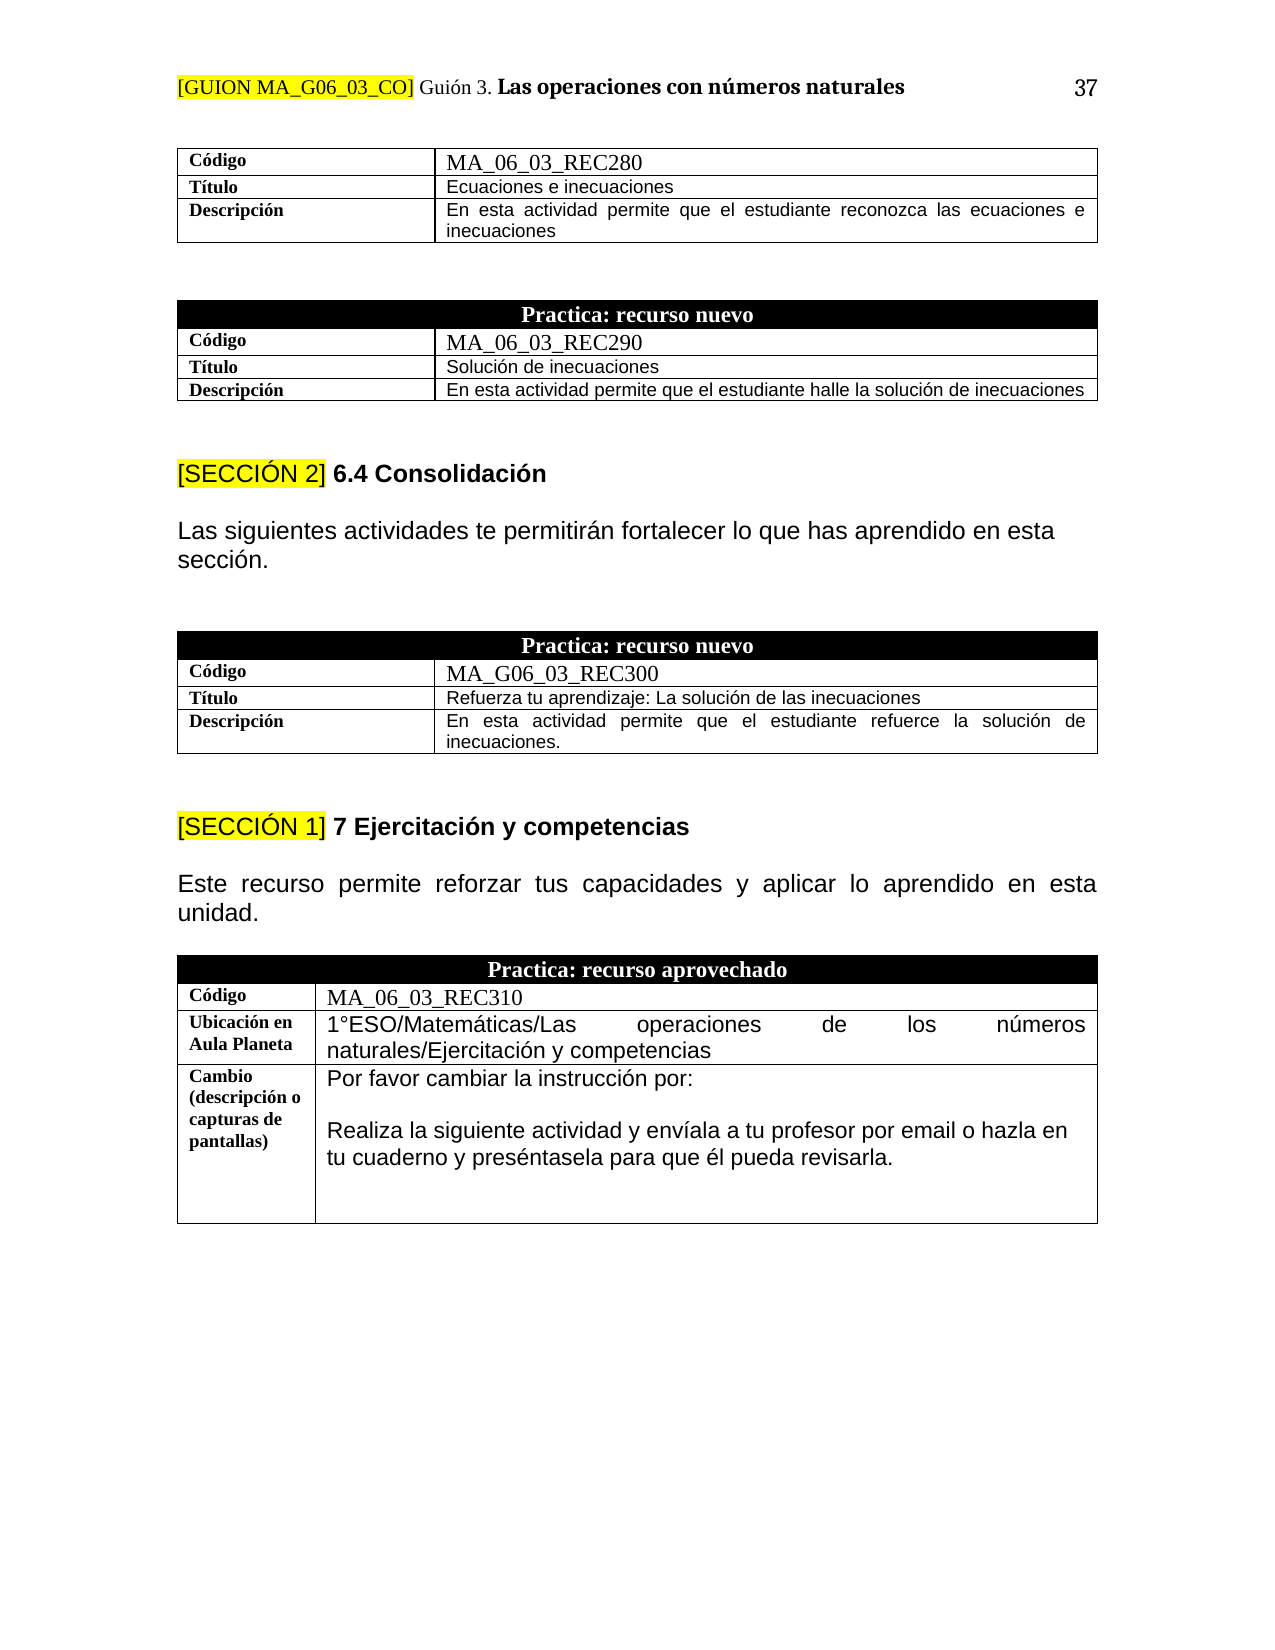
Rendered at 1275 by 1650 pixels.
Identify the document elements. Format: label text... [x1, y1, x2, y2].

table_cell Descripción [178, 199, 434, 242]
table_cell 1°ESO/Matemáticas/Las operaciones de los números naturales/Ejercitación y competencias [316, 1011, 1097, 1064]
table_cell MA_06_03_REC290 [436, 329, 1097, 355]
table_header Practica: recurso nuevo [178, 633, 1097, 659]
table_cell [178, 1065, 315, 1223]
table_cell En esta actividad permite que el estudiante reconozca las ecuaciones e inecuaciones [436, 199, 1097, 242]
text [SECCIÓN 2] 6.4 Consolidación [326, 459, 1098, 488]
table_cell Título [178, 687, 434, 709]
table_cell Código [178, 149, 434, 175]
table_cell Ubicación en Aula Planeta [178, 1011, 315, 1064]
table_cell Ecuaciones e inecuaciones [436, 176, 1097, 198]
table_cell Solución de inecuaciones [436, 356, 1097, 378]
table_cell Descripción [178, 379, 434, 400]
text Este recurso permite reforzar tus capacidades y aplicar lo aprendido en esta unidad. [177, 869, 1098, 926]
table_cell Código [178, 984, 315, 1010]
table_cell MA_06_03_REC280 [436, 149, 1097, 175]
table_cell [316, 1065, 1097, 1223]
table_header Practica: recurso nuevo [178, 301, 1097, 328]
table_header Practica: recurso aprovechado [178, 956, 1097, 983]
table_cell En esta actividad permite que el estudiante halle la solución de inecuaciones [436, 379, 1097, 400]
text Las siguientes actividades te permitirán fortalecer lo que has aprendido en esta sección. [177, 516, 1098, 574]
table_cell Descripción [178, 710, 434, 753]
table_cell Código [178, 660, 434, 686]
table_cell Código [178, 329, 434, 355]
table_cell MA_06_03_REC310 [316, 984, 1097, 1010]
table_cell MA_G06_03_REC300 [435, 660, 1097, 686]
table_cell En esta actividad permite que el estudiante refuerce la solución de inecuaciones. [435, 710, 1097, 753]
table_cell Refuerza tu aprendizaje: La solución de las inecuaciones [435, 687, 1097, 709]
text [SECCIÓN 1] 7 Ejercitación y competencias [326, 811, 1098, 840]
table_cell Título [178, 176, 434, 198]
table_cell Título [178, 356, 434, 378]
